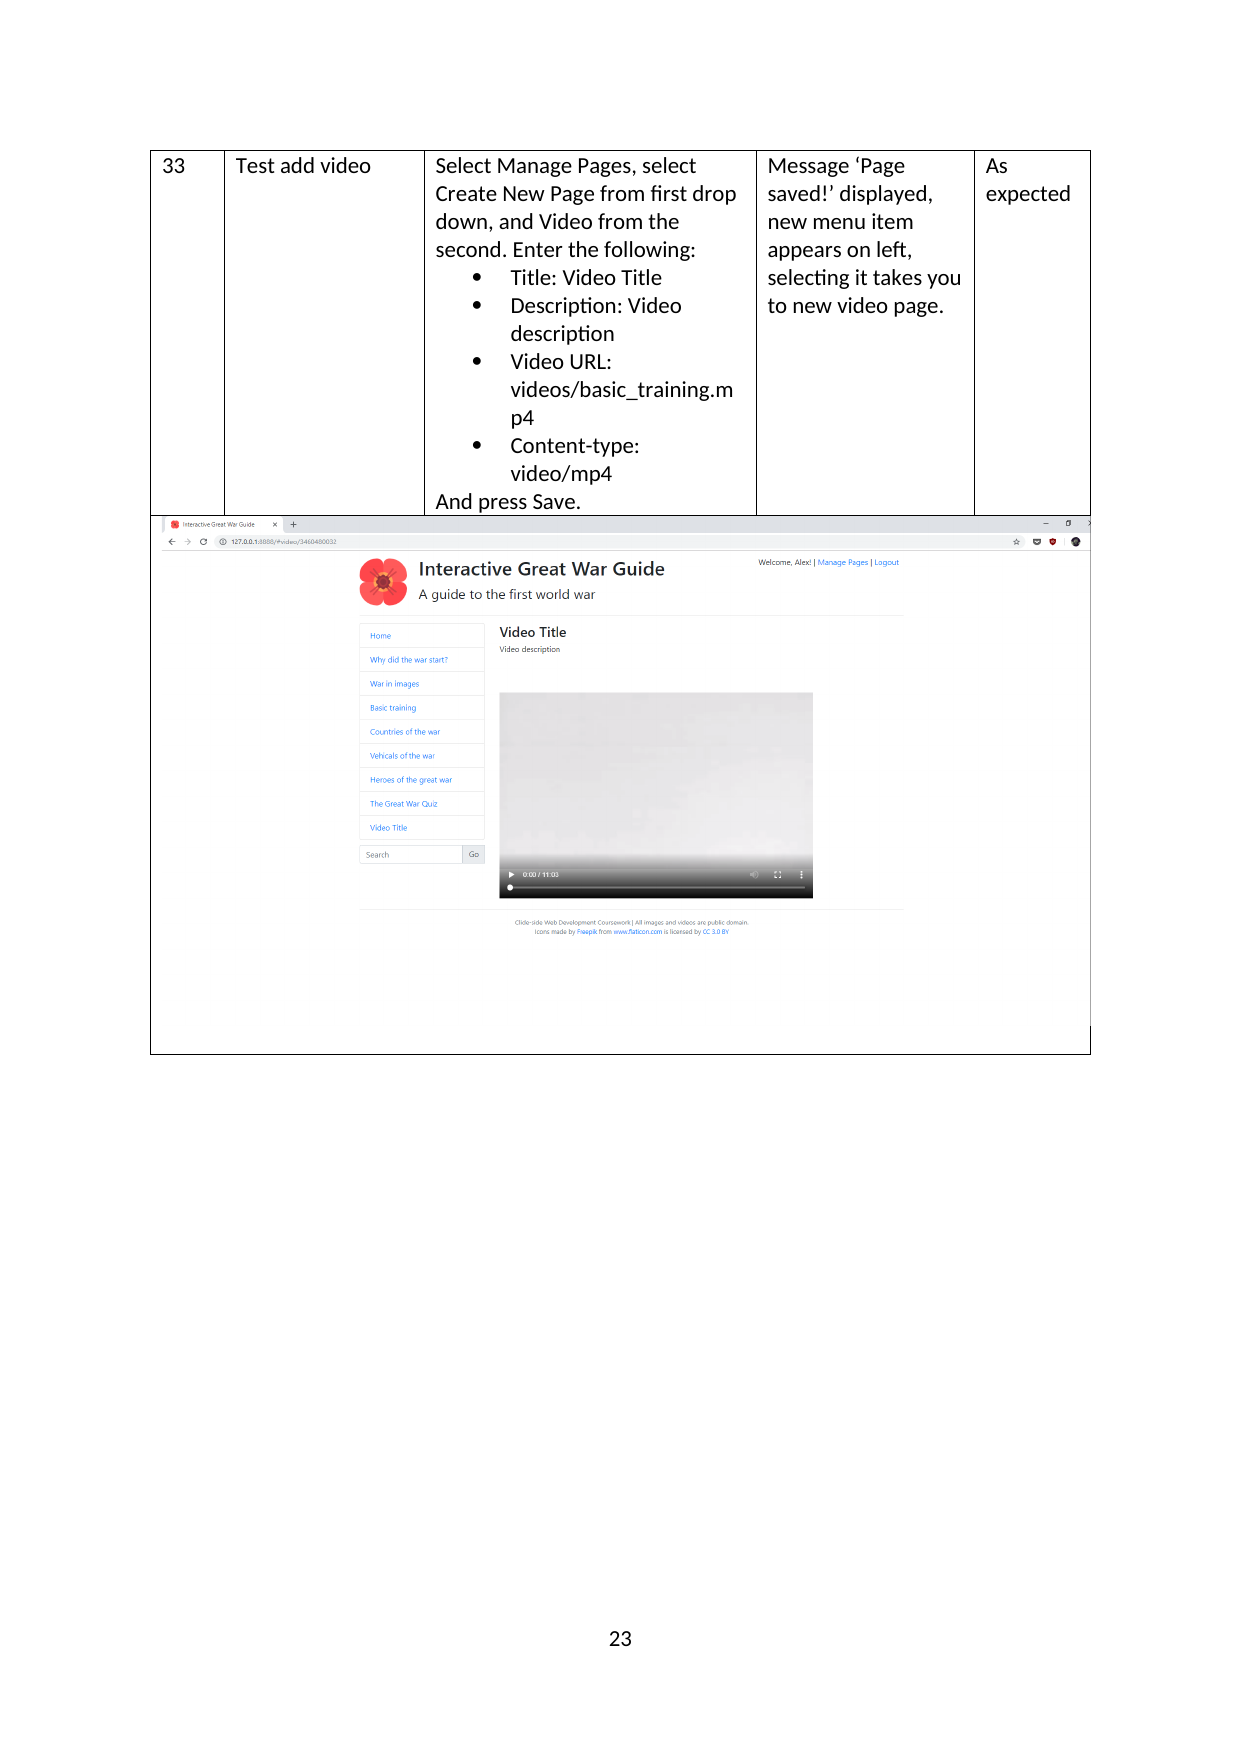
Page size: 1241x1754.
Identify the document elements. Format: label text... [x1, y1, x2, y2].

table_cell [151, 516, 1090, 1054]
table_header Message ‘Page saved!’ displayed, new menu item appears on left, selecting it takes you to new video page. [757, 151, 974, 515]
table_header As expected [975, 151, 1090, 515]
table_header Test add video [225, 151, 424, 515]
table_header 33 [151, 151, 224, 515]
table_header Select Manage Pages, select Create New Page from first drop down, and Video from the second. Enter the following: Title: Video Title Description: Video description Video URL: videos/basic_training.mp4 Content-type: video/mp4 And press Save. [425, 151, 756, 515]
picture [161, 516, 1091, 1026]
